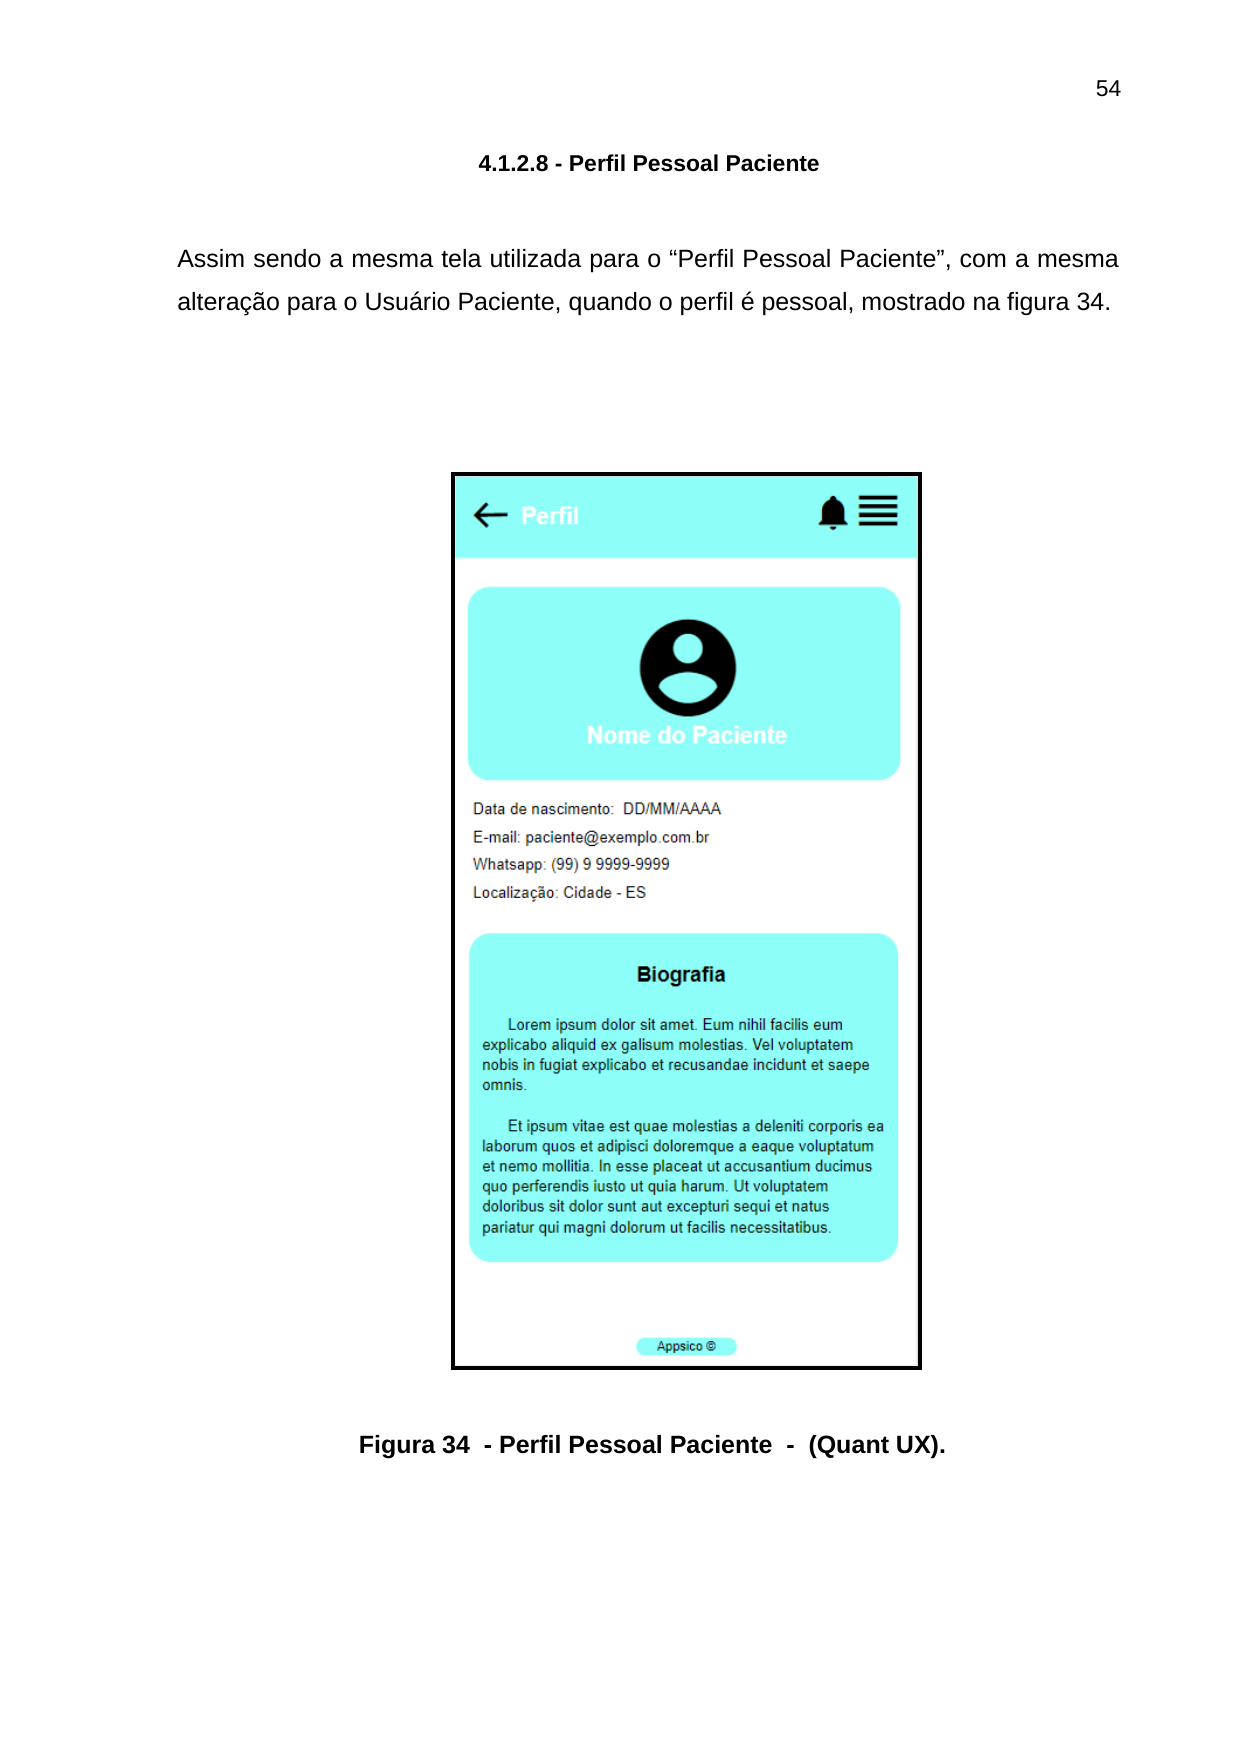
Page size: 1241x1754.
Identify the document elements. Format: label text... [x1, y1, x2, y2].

picture [455, 476, 918, 1366]
subtitle 4.1.2.8 - Perfil Pessoal Paciente [177, 150, 1121, 176]
text Assim sendo a mesma tela utilizada para o “Perfil Pessoal Paciente”, com a mesma alteração para o Usuário Paciente, quando o perfil é pessoal, mostrado na figura 34. [177, 244, 1121, 316]
text Figura 34 - Perfil Pessoal Paciente - (Quant UX). [177, 1429, 1121, 1458]
